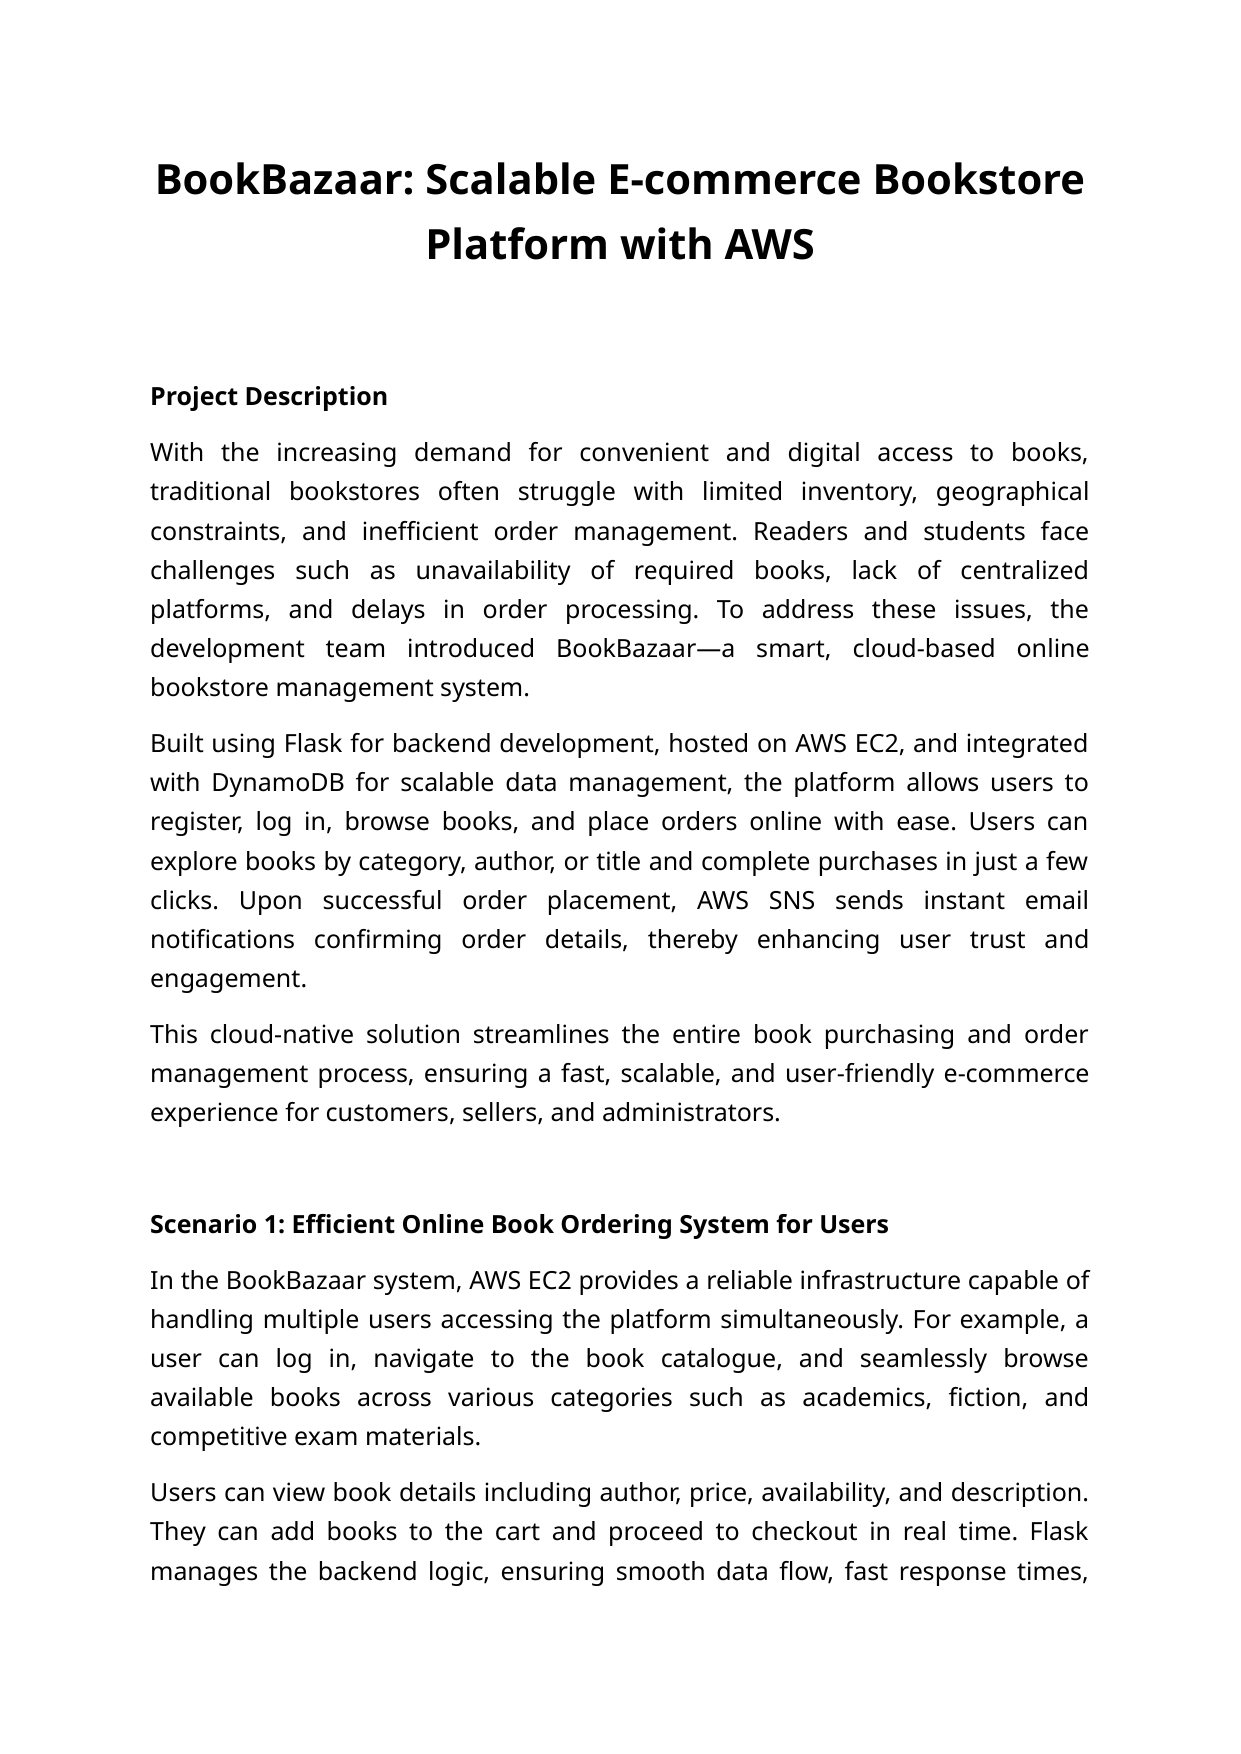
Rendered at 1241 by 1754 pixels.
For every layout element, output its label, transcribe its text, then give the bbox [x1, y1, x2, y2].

text Project Description [150, 379, 1090, 413]
text With the increasing demand for convenient and digital access to books, traditional bookstores often struggle with limited inventory, geographical constraints, and inefficient order management. Readers and students face challenges such as unavailability of required books, lack of centralized platforms, and delays in order processing. To address these issues, the development team introduced BookBazaar—a smart, cloud-based online bookstore management system. [150, 435, 1090, 704]
text Scenario 1: Efficient Online Book Ordering System for Users [150, 1206, 1090, 1241]
text BookBazaar: Scalable E-commerce Bookstore Platform with AWS [150, 150, 1090, 272]
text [150, 1475, 1090, 1587]
text This cloud-native solution streamlines the entire book purchasing and order management process, ensuring a fast, scalable, and user-friendly e-commerce experience for customers, sellers, and administrators. [150, 1016, 1090, 1129]
text In the BookBazaar system, AWS EC2 provides a reliable infrastructure capable of handling multiple users accessing the platform simultaneously. For example, a user can log in, navigate to the book catalogue, and seamlessly browse available books across various categories such as academics, fiction, and competitive exam materials. [150, 1262, 1090, 1453]
text Built using Flask for backend development, hosted on AWS EC2, and integrated with DynamoDB for scalable data management, the platform allows users to register, log in, browse books, and place orders online with ease. Users can explore books by category, author, or title and complete purchases in just a few clicks. Upon successful order placement, AWS SNS sends instant email notifications confirming order details, thereby enhancing user trust and engagement. [150, 726, 1090, 995]
